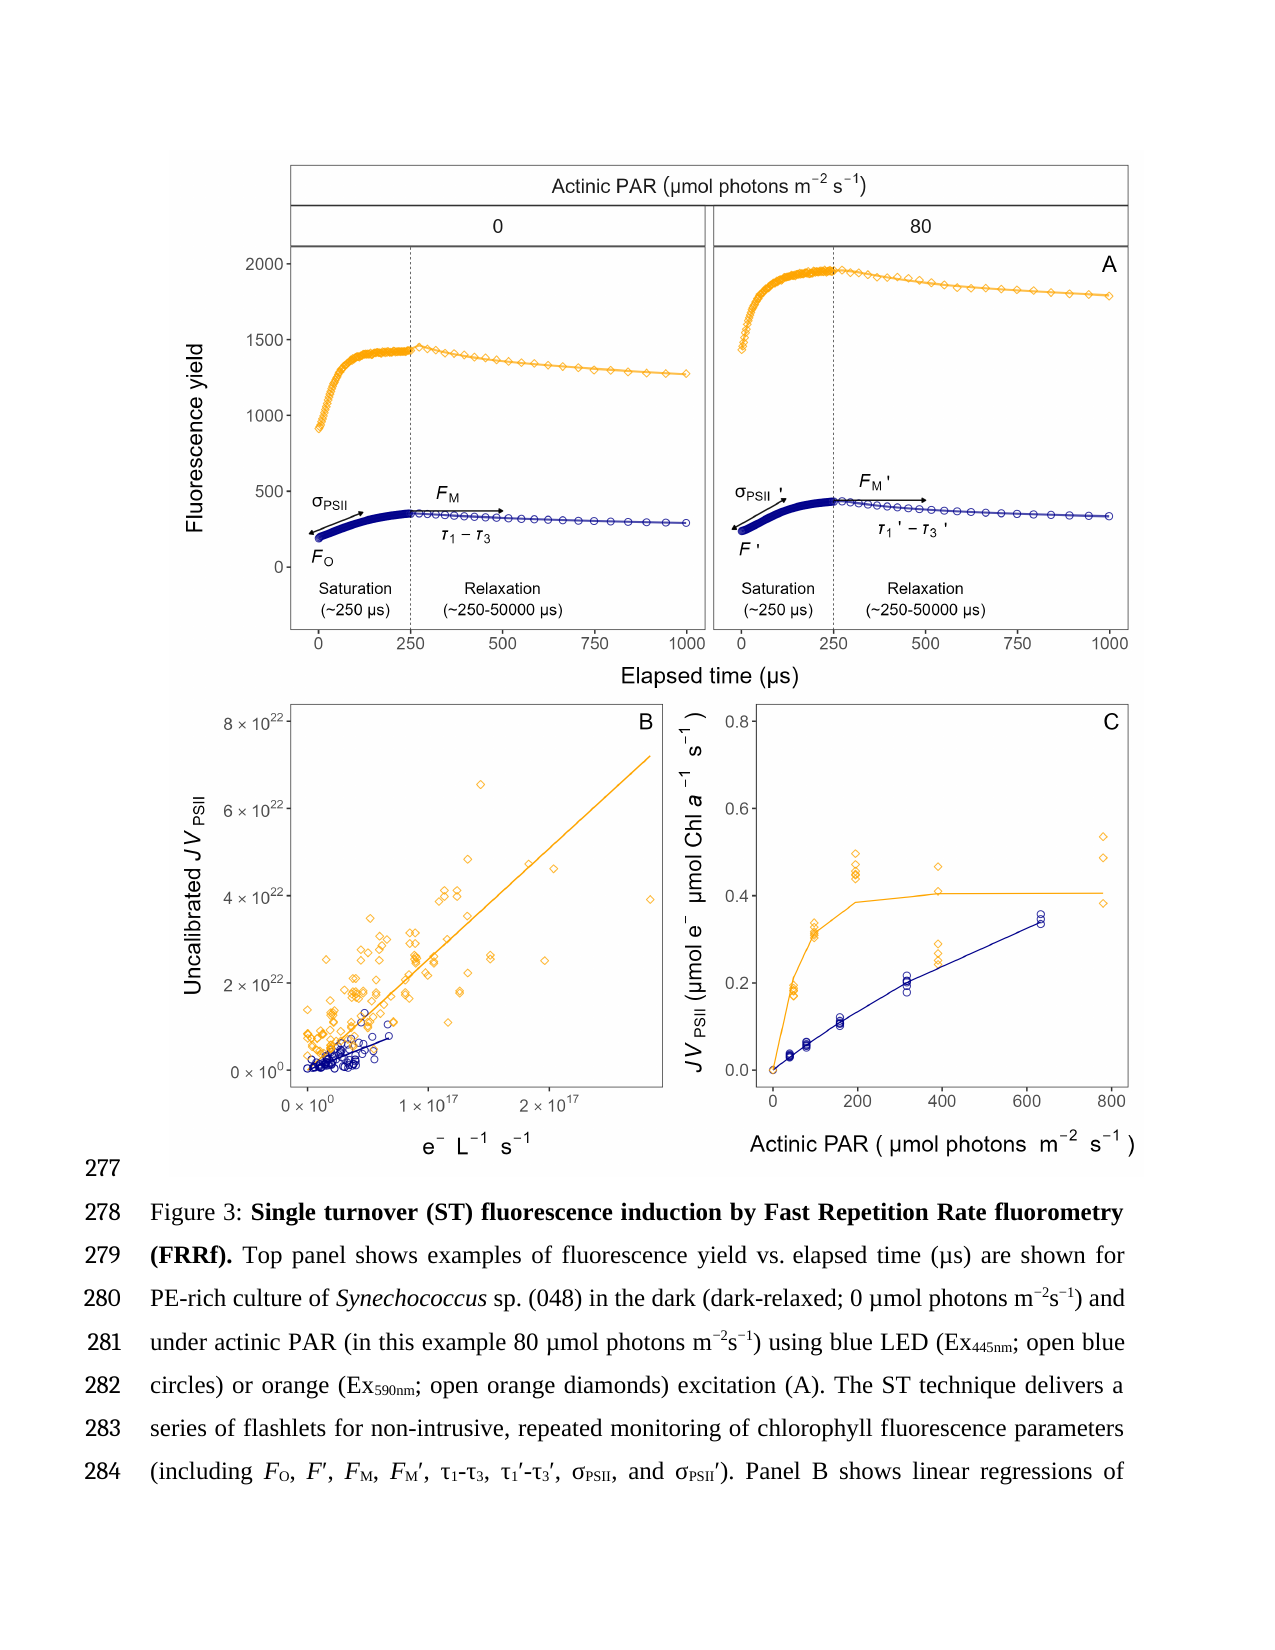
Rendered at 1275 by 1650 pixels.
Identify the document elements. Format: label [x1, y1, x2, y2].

picture [168, 150, 1144, 1177]
text [150, 1197, 1125, 1485]
